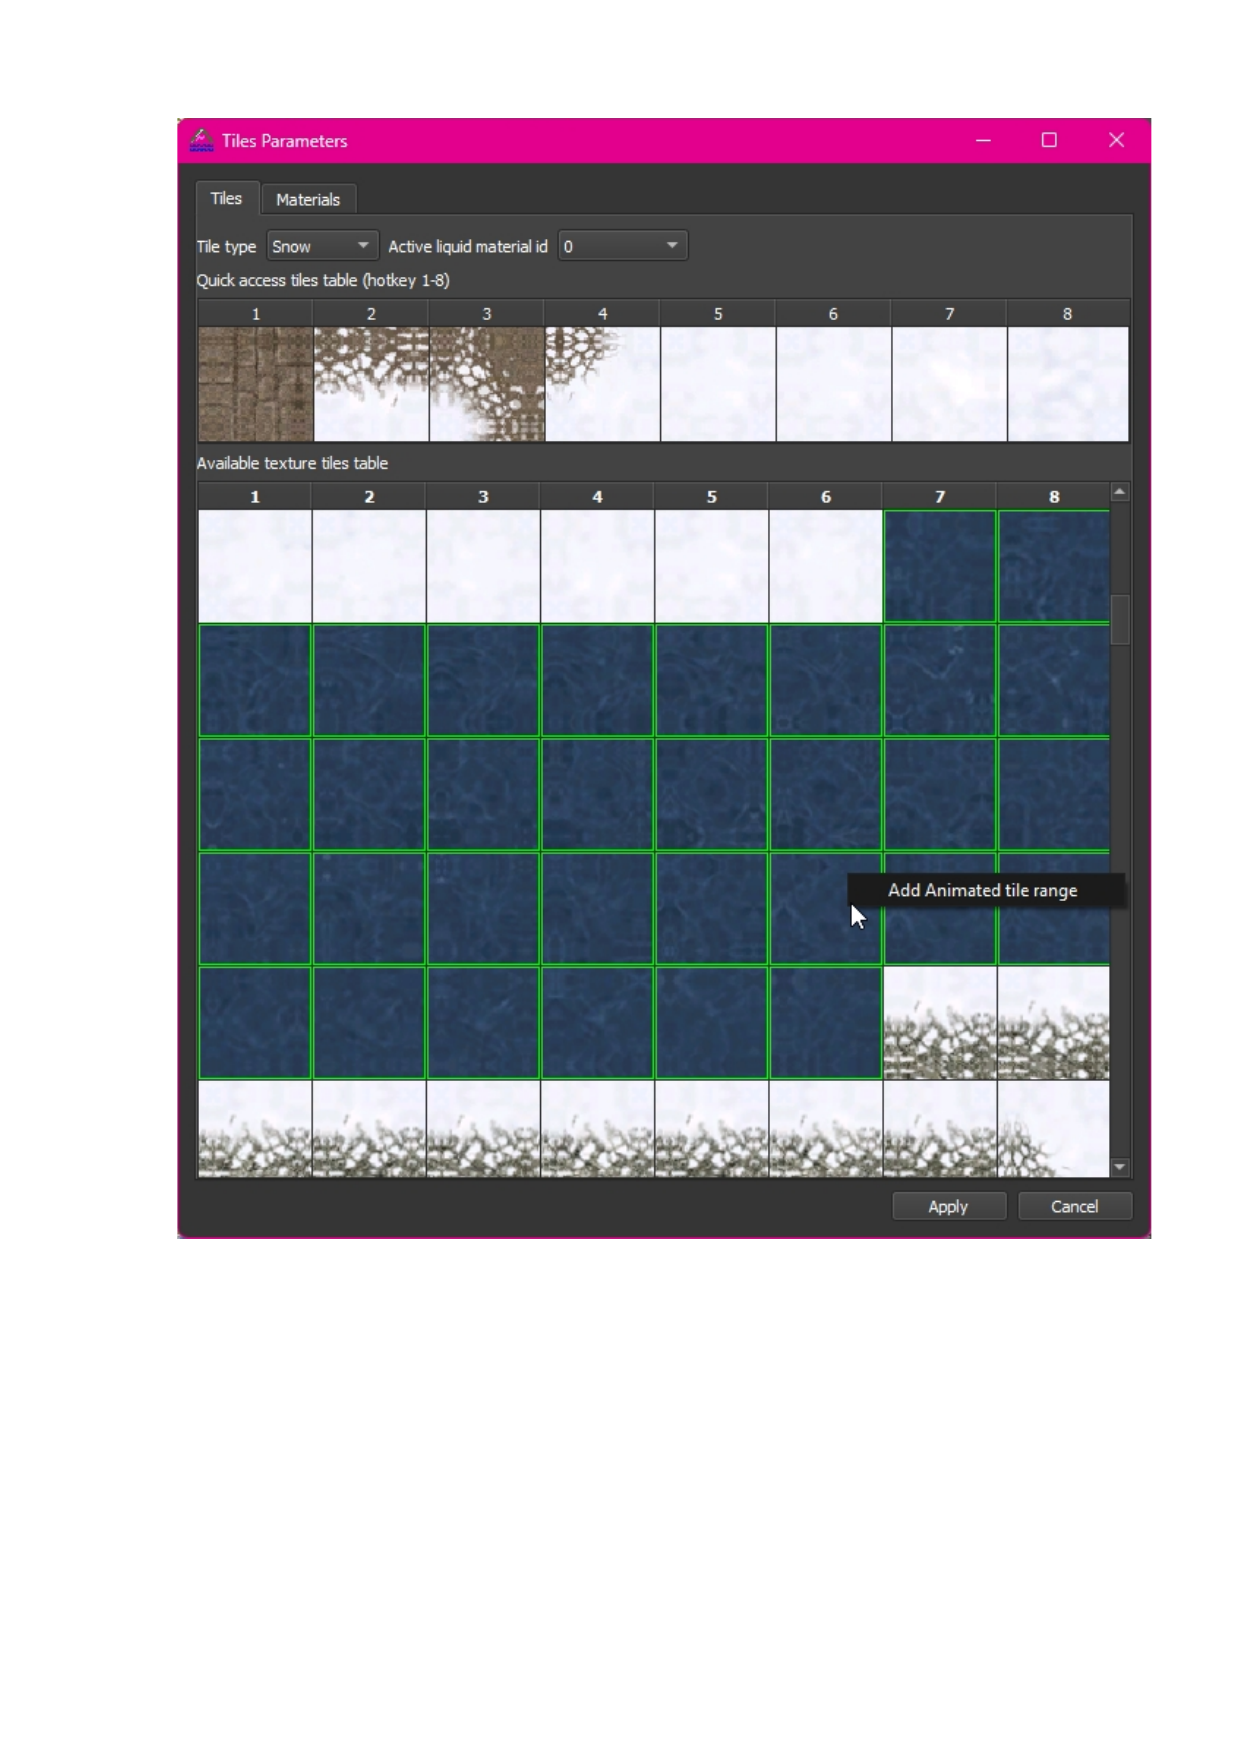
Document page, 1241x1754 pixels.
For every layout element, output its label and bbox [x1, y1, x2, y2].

picture [177, 118, 1152, 1239]
